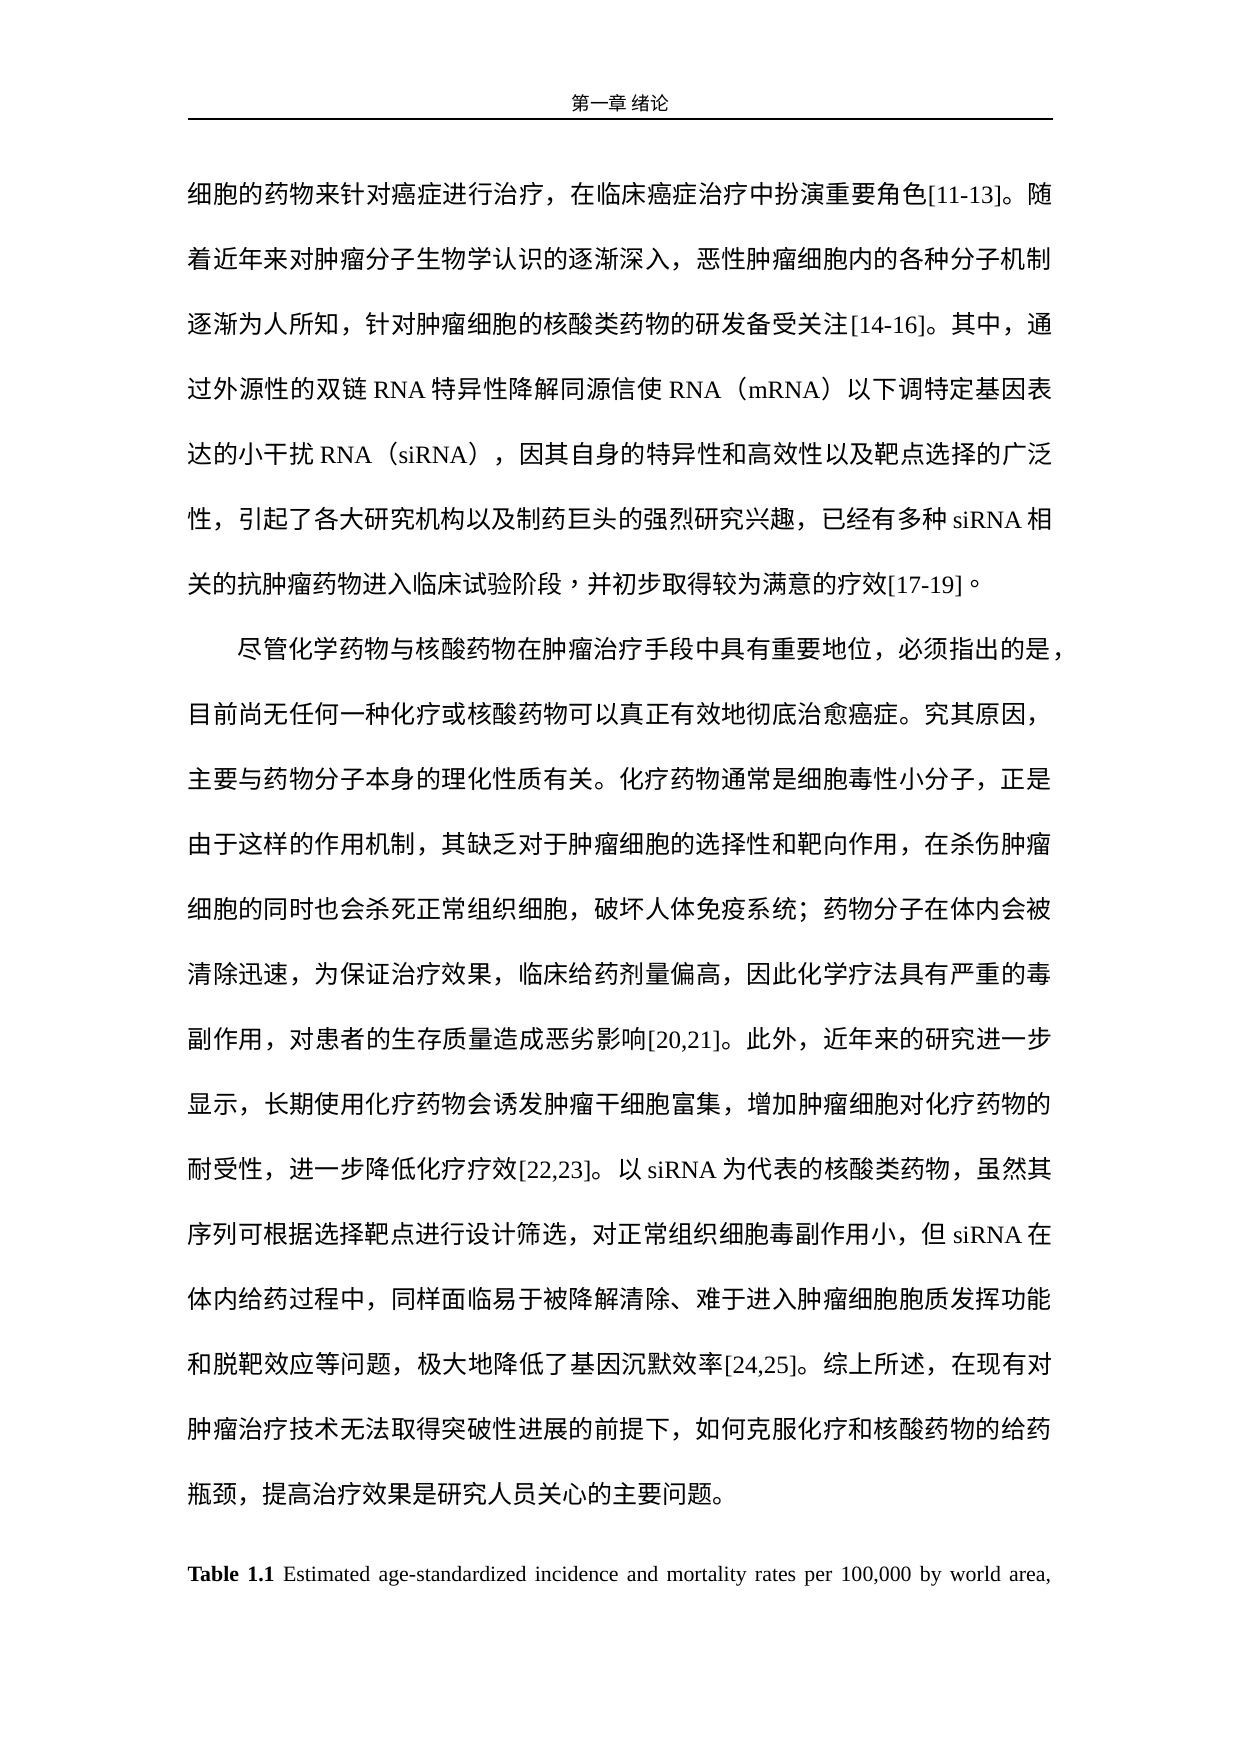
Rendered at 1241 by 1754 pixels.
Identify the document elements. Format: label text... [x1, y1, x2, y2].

text 尽管化学药物与核酸药物在肿瘤治疗手段中具有重要地位，必须指出的是，目前尚无任何一种化疗或核酸药物可以真正有效地彻底治愈癌症。究其原因，主要与药物分子本身的理化性质有关。化疗药物通常是细胞毒性小分子，正是由于这样的作用机制，其缺乏对于肿瘤细胞的选择性和靶向作用，在杀伤肿瘤细胞的同时也会杀死正常组织细胞，破坏人体免疫系统；药物分子在体内会被清除迅速，为保证治疗效果，临床给药剂量偏高，因此化学疗法具有严重的毒副作用，对患者的生存质量造成恶劣影响[20,21]。此外，近年来的研究进一步显示，长期使用化疗药物会诱发肿瘤干细胞富集，增加肿瘤细胞对化疗药物的耐受性，进一步降低化疗疗效[22,23]。以siRNA为代表的核酸类药物，虽然其序列可根据选择靶点进行设计筛选，对正常组织细胞毒副作用小，但siRNA在体内给药过程中，同样面临易于被降解清除、难于进入肿瘤细胞胞质发挥功能和脱靶效应等问题，极大地降低了基因沉默效率[24,25]。综上所述，在现有对肿瘤治疗技术无法取得突破性进展的前提下，如何克服化疗和核酸药物的给药瓶颈，提高治疗效果是研究人员关心的主要问题。 [187, 615, 1053, 1525]
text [187, 1558, 1053, 1590]
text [187, 160, 1053, 615]
